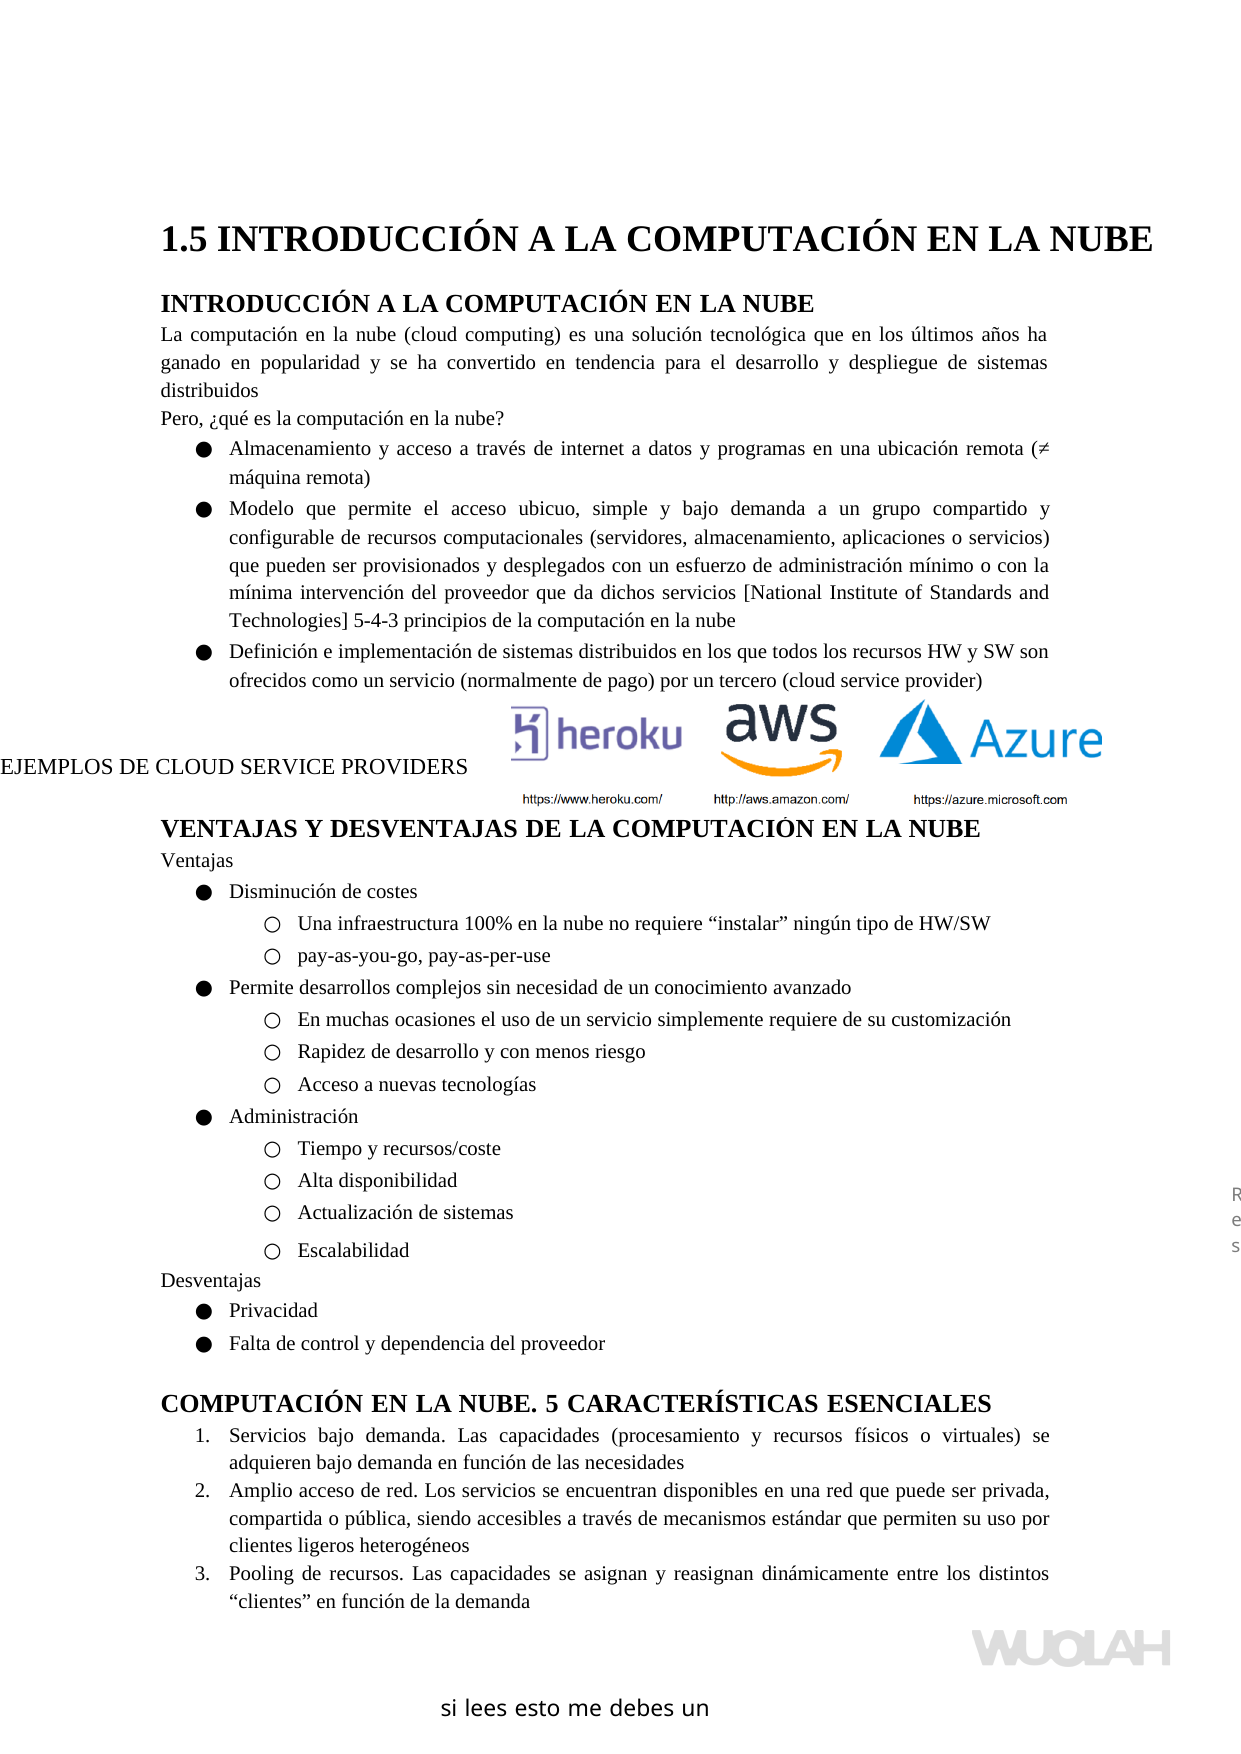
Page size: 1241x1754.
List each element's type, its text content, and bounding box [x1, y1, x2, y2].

list Una infraestructura 100% en la nube no requiere “instalar” ningún tipo de HW/SW [263, 908, 1240, 936]
list Rapidez de desarrollo y con menos riesgo [263, 1037, 1240, 1065]
list Alta disponibilidad [263, 1165, 1240, 1194]
list Falta de control y dependencia del proveedor [194, 1328, 1240, 1356]
list Tiempo y recursos/coste [263, 1133, 1240, 1161]
subtitle 1.5 INTRODUCCIÓN A LA COMPUTACIÓN EN LA NUBE [160, 217, 1240, 260]
list Disminución de costes [194, 876, 1240, 904]
picture [511, 697, 1106, 817]
list Escalabilidad [263, 1236, 1240, 1264]
subtitle COMPUTACIÓN EN LA NUBE. 5 CARACTERÍSTICAS ESENCIALES [160, 1388, 1240, 1418]
text EJEMPLOS DE CLOUD SERVICE PROVIDERS [0, 753, 511, 779]
list Acceso a nuevas tecnologías [263, 1069, 1240, 1097]
list pay-as-you-go, pay-as-per-use [263, 940, 1240, 968]
text Ventajas [160, 848, 1240, 872]
list Amplio acceso de red. Los servicios se encuentran disponibles en una red que puede ser privada, compartida o pública, siendo accesibles a través de mecanismos estándar que permiten su uso por clientes ligeros heterogéneos [194, 1478, 1051, 1557]
list Privacidad [194, 1295, 1240, 1324]
picture [972, 1630, 1171, 1667]
list Pooling de recursos. Las capacidades se asignan y reasignan dinámicamente entre los distintos “clientes” en función de la demanda [194, 1561, 1051, 1613]
list Permite desarrollos complejos sin necesidad de un conocimiento avanzado [194, 972, 1240, 1001]
list Servicios bajo demanda. Las capacidades (procesamiento y recursos físicos o virtuales) se adquieren bajo demanda en función de las necesidades [194, 1423, 1050, 1474]
list En muchas ocasiones el uso de un servicio simplemente requiere de su customización [263, 1004, 1240, 1033]
subtitle INTRODUCCIÓN A LA COMPUTACIÓN EN LA NUBE [160, 288, 1240, 318]
list Definición e implementación de sistemas distribuidos en los que todos los recursos HW y SW son ofrecidos como un servicio (normalmente de pago) por un tercero (cloud service provider) [194, 636, 1049, 692]
list Actualización de sistemas [263, 1197, 1240, 1226]
list Modelo que permite el acceso ubicuo, simple y bajo demanda a un grupo compartido y configurable de recursos computacionales (servidores, almacenamiento, aplicaciones o servicios) que pueden ser provisionados y desplegados con un esfuerzo de administración mínimo o con la mínima intervención del proveedor que da dichos servicios [National Institute of Standards and Technologies] 5-4-3 principios de la computación en la nube [194, 493, 1051, 632]
subtitle VENTAJAS Y DESVENTAJAS DE LA COMPUTACIÓN EN LA NUBE [160, 813, 1240, 843]
text Pero, ¿qué es la computación en la nube? [160, 406, 1240, 429]
list Administración [194, 1101, 1240, 1129]
text La computación en la nube (cloud computing) es una solución tecnológica que en los últimos años ha ganado en popularidad y se ha convertido en tendencia para el desarrollo y despliegue de sistemas distribuidos [160, 322, 1049, 402]
text Desventajas [160, 1268, 1240, 1292]
list Almacenamiento y acceso a través de internet a datos y programas en una ubicación remota (≠ máquina remota) [194, 433, 1050, 489]
